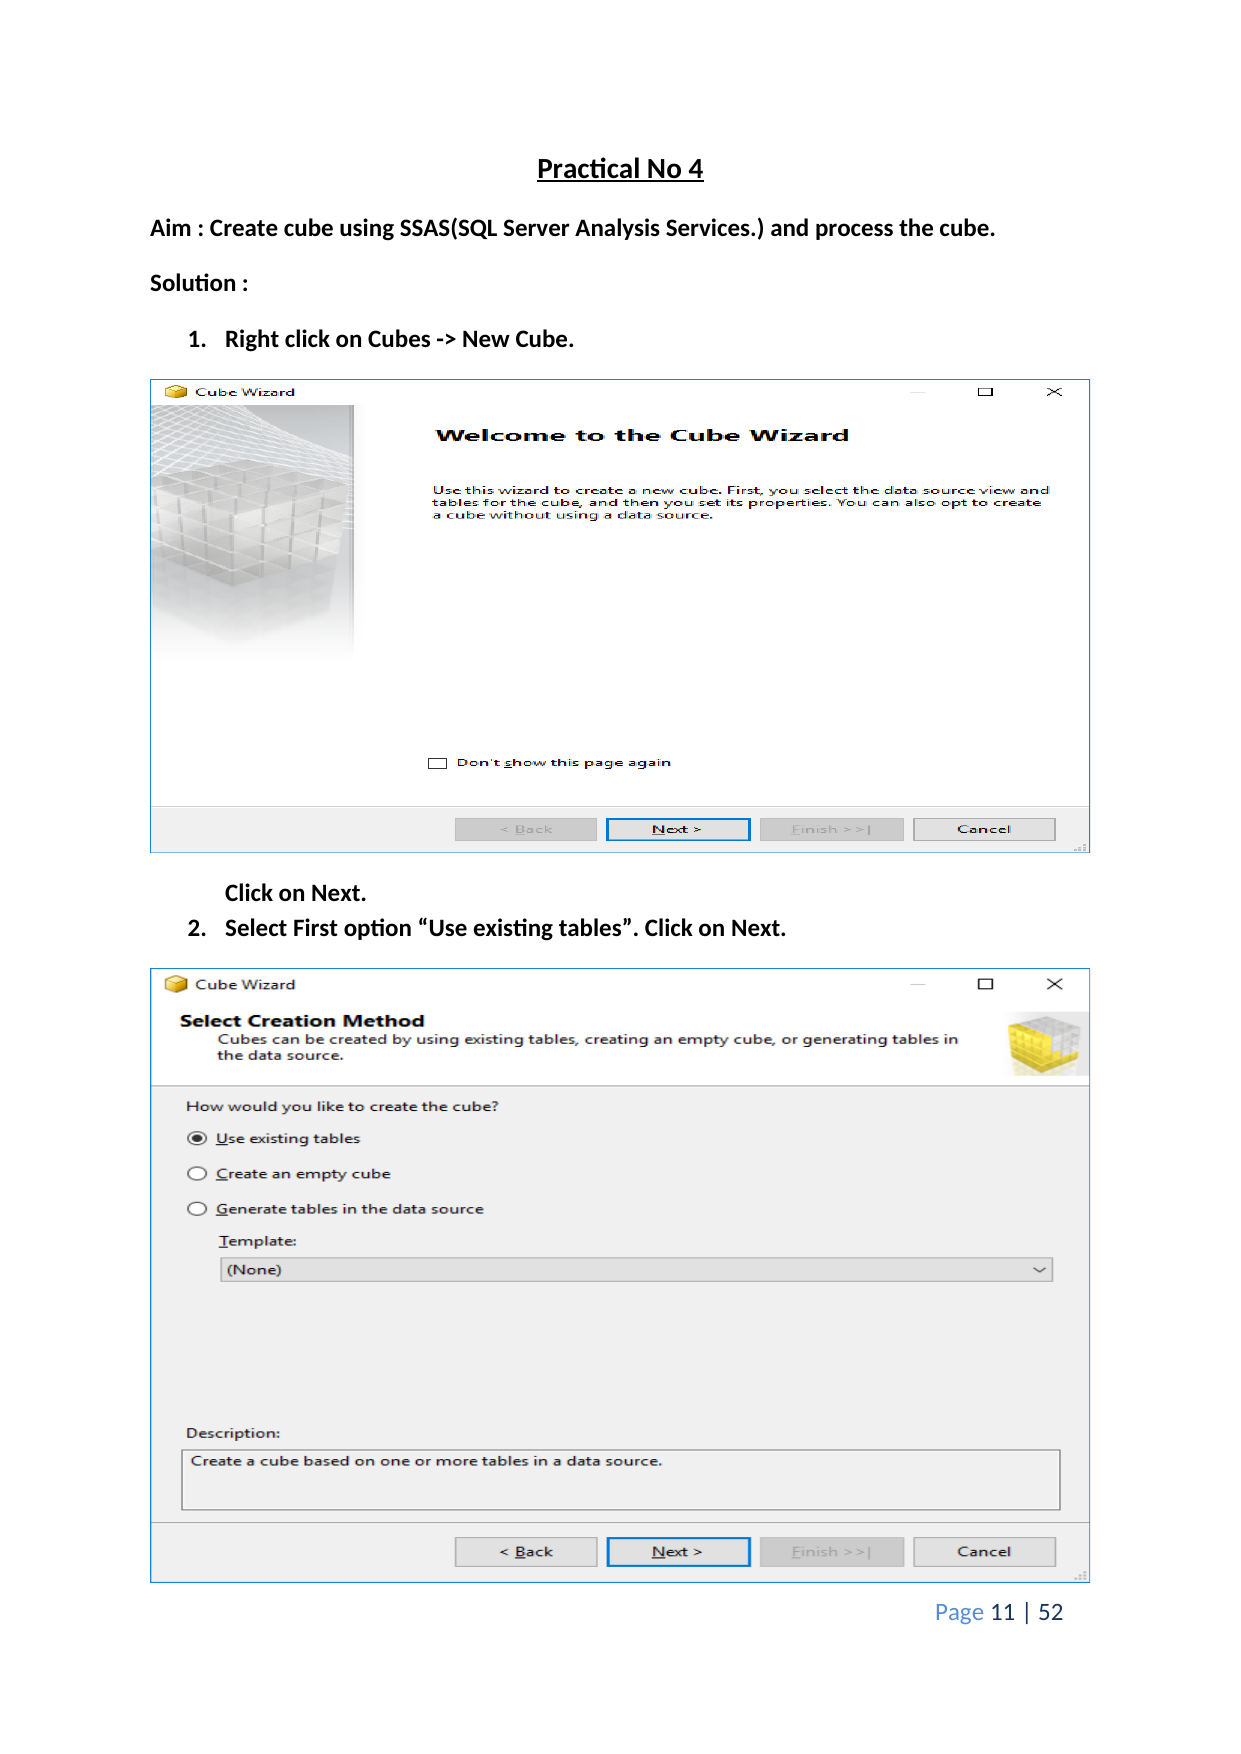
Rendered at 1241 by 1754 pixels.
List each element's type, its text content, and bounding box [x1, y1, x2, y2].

text Practical No 4 [150, 150, 1090, 186]
text Click on Next. [225, 877, 1090, 908]
picture [150, 379, 1091, 853]
picture [150, 968, 1091, 1583]
text Aim : Create cube using SSAS(SQL Server Analysis Services.) and process the cube. [150, 212, 1090, 242]
list Right click on Cubes -> New Cube. [187, 323, 1090, 354]
list Select First option “Use existing tables”. Click on Next. [187, 912, 1090, 943]
text Solution : [150, 268, 1090, 298]
